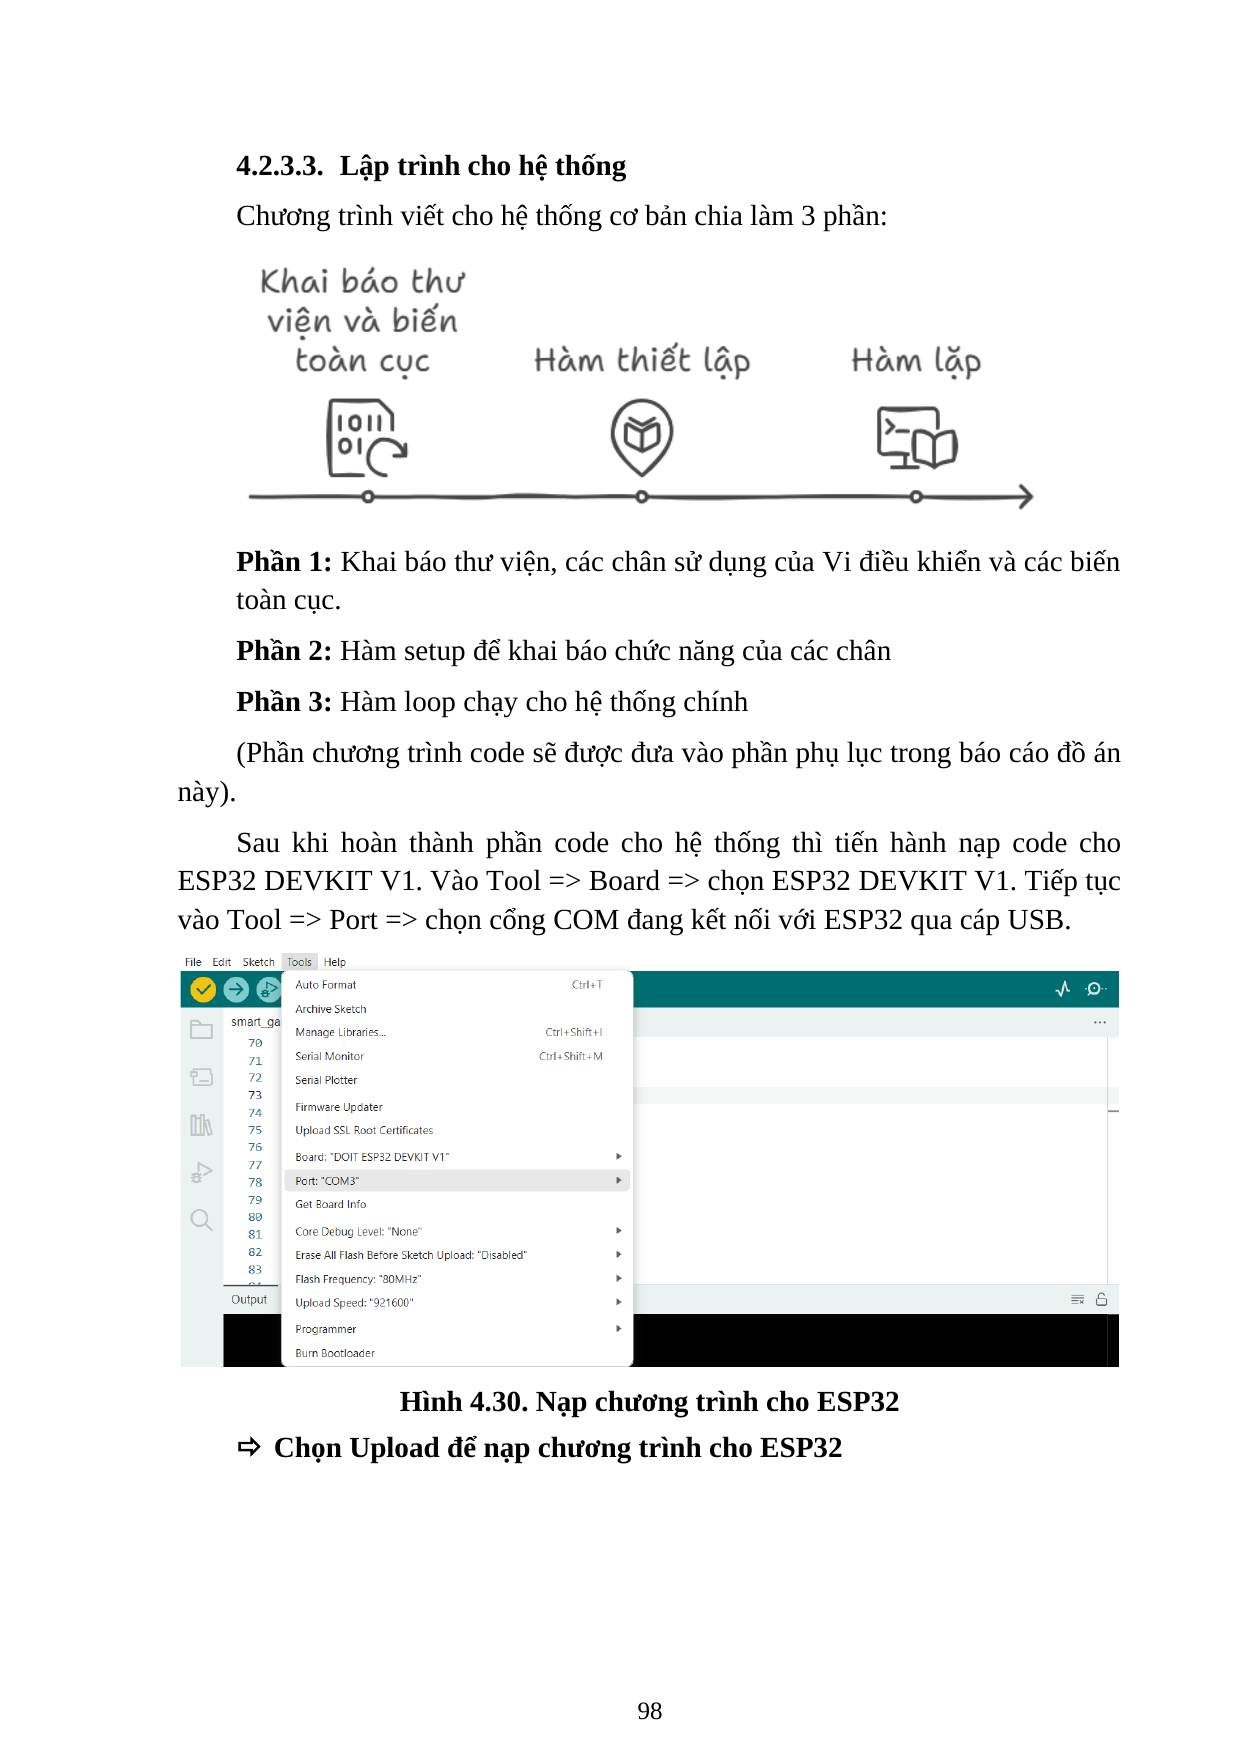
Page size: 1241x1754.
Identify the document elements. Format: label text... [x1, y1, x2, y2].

text Sau khi hoàn thành phần code cho hệ thống thì tiến hành nạp code cho ESP32 DEVKIT V1. Vào Tool => Board => chọn ESP32 DEVKIT V1. Tiếp tục vào Tool => Port => chọn cổng COM đang kết nối với ESP32 qua cáp USB. [177, 825, 1122, 936]
text Phần 1: Khai báo thư viện, các chân sử dụng của Vi điều khiển và các biến toàn cục. [236, 544, 1122, 616]
picture [231, 260, 1068, 527]
text Phần 3: Hàm loop chạy cho hệ thống chính [177, 684, 1122, 718]
picture [180, 953, 1119, 1367]
text (Phần chương trình code sẽ được đưa vào phần phụ lục trong báo cáo đồ án này). [177, 735, 1122, 807]
text Phần 2: Hàm setup để khai báo chức năng của các chân [177, 633, 1122, 667]
text Chương trình viết cho hệ thống cơ bản chia làm 3 phần: [177, 198, 1122, 232]
list Chọn Upload để nạp chương trình cho ESP32 [236, 1430, 1122, 1463]
text Hình 4.30. Nạp chương trình cho ESP32 [177, 1384, 1122, 1417]
subtitle Lập trình cho hệ thống [236, 148, 1122, 181]
